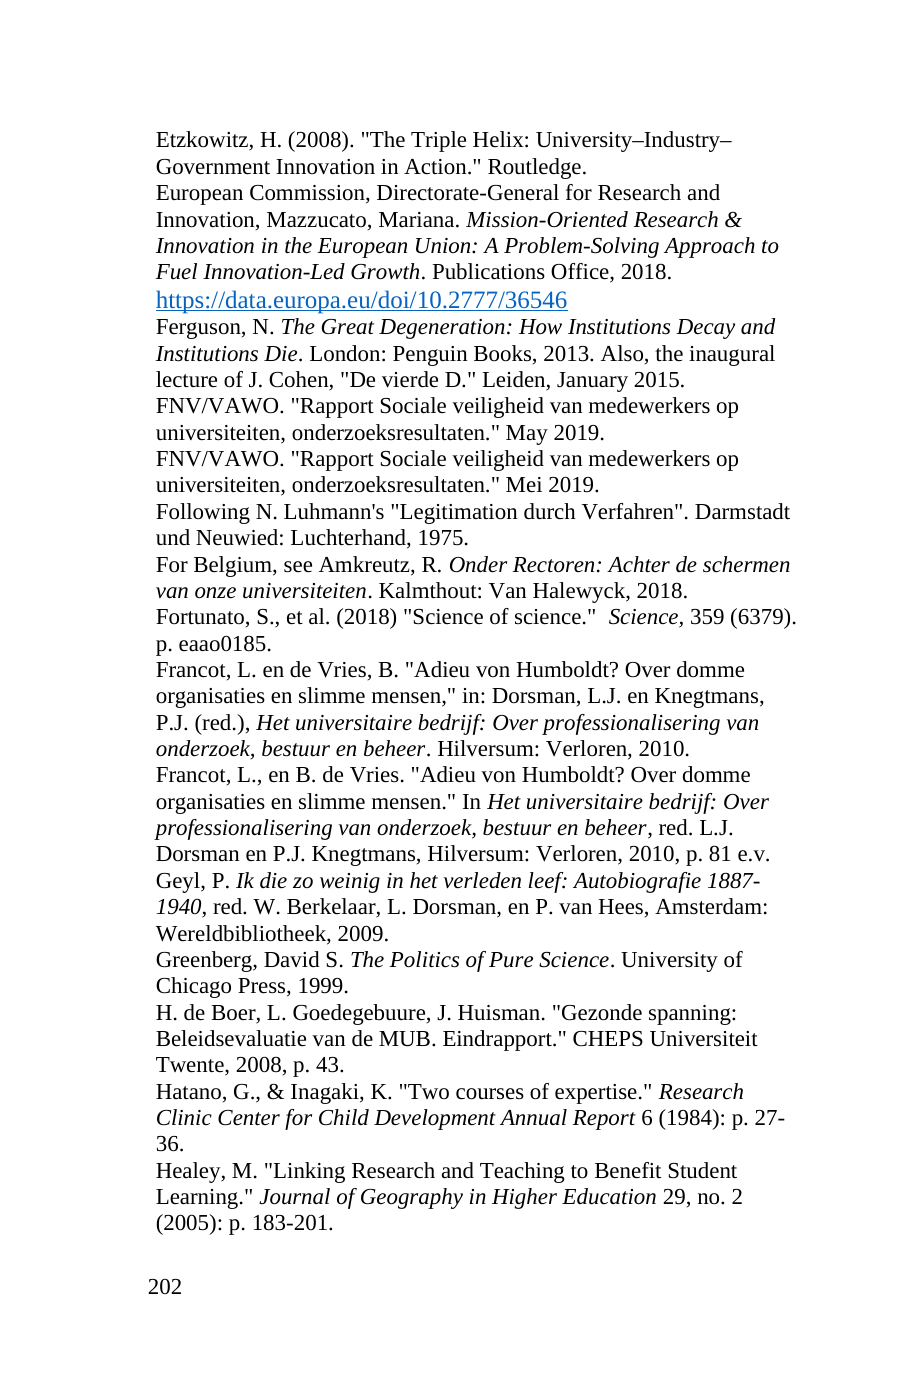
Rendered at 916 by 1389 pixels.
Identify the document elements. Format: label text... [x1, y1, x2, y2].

text Fortunato, S., et al. (2018) "Science of science." Science, 359 (6379). p. eaao0185. [156, 603, 797, 656]
text FNV/VAWO. "Rapport Sociale veiligheid van medewerkers op universiteiten, onderzoeksresultaten." Mei 2019. [156, 445, 797, 498]
text Following N. Luhmann's "Legitimation durch Verfahren". Darmstadt und Neuwied: Luchterhand, 1975. [156, 498, 797, 551]
text FNV/VAWO. "Rapport Sociale veiligheid van medewerkers op universiteiten, onderzoeksresultaten." May 2019. [156, 392, 797, 445]
text Francot, L., en B. de Vries. "Adieu von Humboldt? Over domme organisaties en slimme mensen." In Het universitaire bedrijf: Over professionalisering van onderzoek, bestuur en beheer, red. L.J. Dorsman en P.J. Knegtmans, Hilversum: Verloren, 2010, p. 81 e.v. [156, 761, 797, 867]
text For Belgium, see Amkreutz, R. Onder Rectoren: Achter de schermen van onze universiteiten. Kalmthout: Van Halewyck, 2018. [156, 551, 797, 603]
text European Commission, Directorate-General for Research and Innovation, Mazzucato, Mariana. Mission-Oriented Research & Innovation in the European Union: A Problem-Solving Approach to Fuel Innovation-Led Growth. Publications Office, 2018. https://data.europa.eu/doi/10.2777/36546 [156, 179, 797, 313]
text Francot, L. en de Vries, B. "Adieu von Humboldt? Over domme organisaties en slimme mensen," in: Dorsman, L.J. en Knegtmans, P.J. (red.), Het universitaire bedrijf: Over professionalisering van onderzoek, bestuur en beheer. Hilversum: Verloren, 2010. [156, 656, 797, 761]
text Hatano, G., & Inagaki, K. "Two courses of expertise." Research Clinic Center for Child Development Annual Report 6 (1984): p. 27-36. [156, 1078, 797, 1157]
text Greenberg, David S. The Politics of Pure Science. University of Chicago Press, 1999. [156, 946, 797, 999]
text Healey, M. "Linking Research and Teaching to Benefit Student Learning." Journal of Geography in Higher Education 29, no. 2 (2005): p. 183-201. [156, 1157, 797, 1236]
text Geyl, P. Ik die zo weinig in het verleden leef: Autobiografie 1887-1940, red. W. Berkelaar, L. Dorsman, en P. van Hees, Amsterdam: Wereldbibliotheek, 2009. [156, 867, 797, 946]
text H. de Boer, L. Goedegebuure, J. Huisman. "Gezonde spanning: Beleidsevaluatie van de MUB. Eindrapport." CHEPS Universiteit Twente, 2008, p. 43. [156, 999, 797, 1078]
text Etzkowitz, H. (2008). "The Triple Helix: University–Industry–Government Innovation in Action." Routledge. [156, 127, 797, 179]
text Ferguson, N. The Great Degeneration: How Institutions Decay and Institutions Die. London: Penguin Books, 2013. Also, the inaugural lecture of J. Cohen, "De vierde D." Leiden, January 2015. [156, 313, 797, 392]
